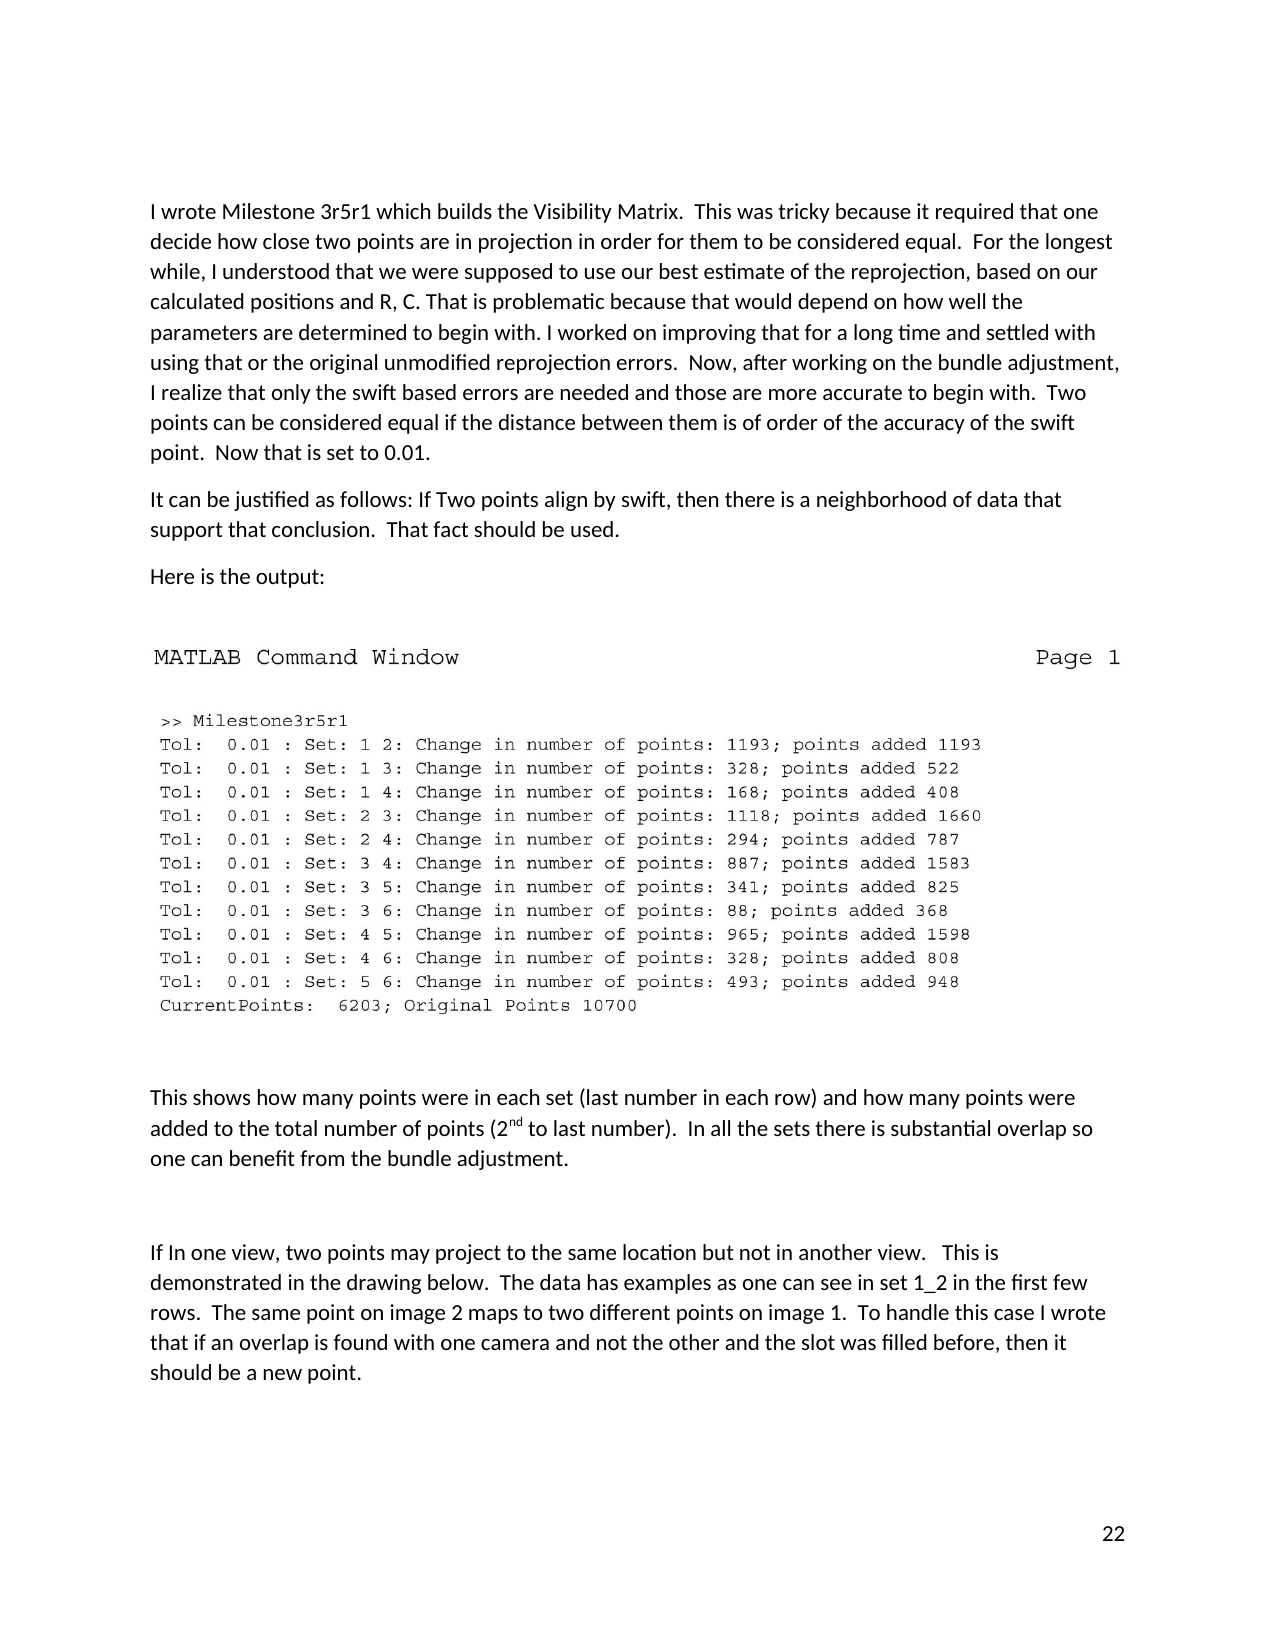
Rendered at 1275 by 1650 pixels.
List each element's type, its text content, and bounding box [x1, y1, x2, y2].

text This shows how many points were in each set (last number in each row) and how many points were added to the total number of points (2nd to last number). In all the sets there is substantial overlap so one can benefit from the bundle adjustment. [150, 1083, 1125, 1172]
text It can be justified as follows: If Two points align by swift, then there is a neighborhood of data that support that conclusion. That fact should be used. [150, 485, 1125, 544]
text If In one view, two points may project to the same location but not in another view. This is demonstrated in the drawing below. The data has examples as one can see in set 1_2 in the first few rows. The same point on image 2 maps to two different points on image 1. To handle this case I wrote that if an overlap is found with one camera and not the other and the slot was filled before, then it should be a new point. [150, 1238, 1125, 1387]
text Here is the output: [150, 562, 1125, 591]
text I wrote Milestone 3r5r1 which builds the Visibility Matrix. This was tricky because it required that one decide how close two points are in projection in order for them to be considered equal. For the longest while, I understood that we were supposed to use our best estimate of the reprojection, based on our calculated positions and R, C. That is problematic because that would depend on how well the parameters are determined to begin with. I worked on improving that for a long time and settled with using that or the original unmodified reprojection errors. Now, after working on the bundle adjustment, I realize that only the swift based errors are needed and those are more accurate to begin with. Two points can be considered equal if the distance between them is of order of the accuracy of the swift point. Now that is set to 0.01. [150, 197, 1125, 467]
picture [150, 639, 1125, 1018]
